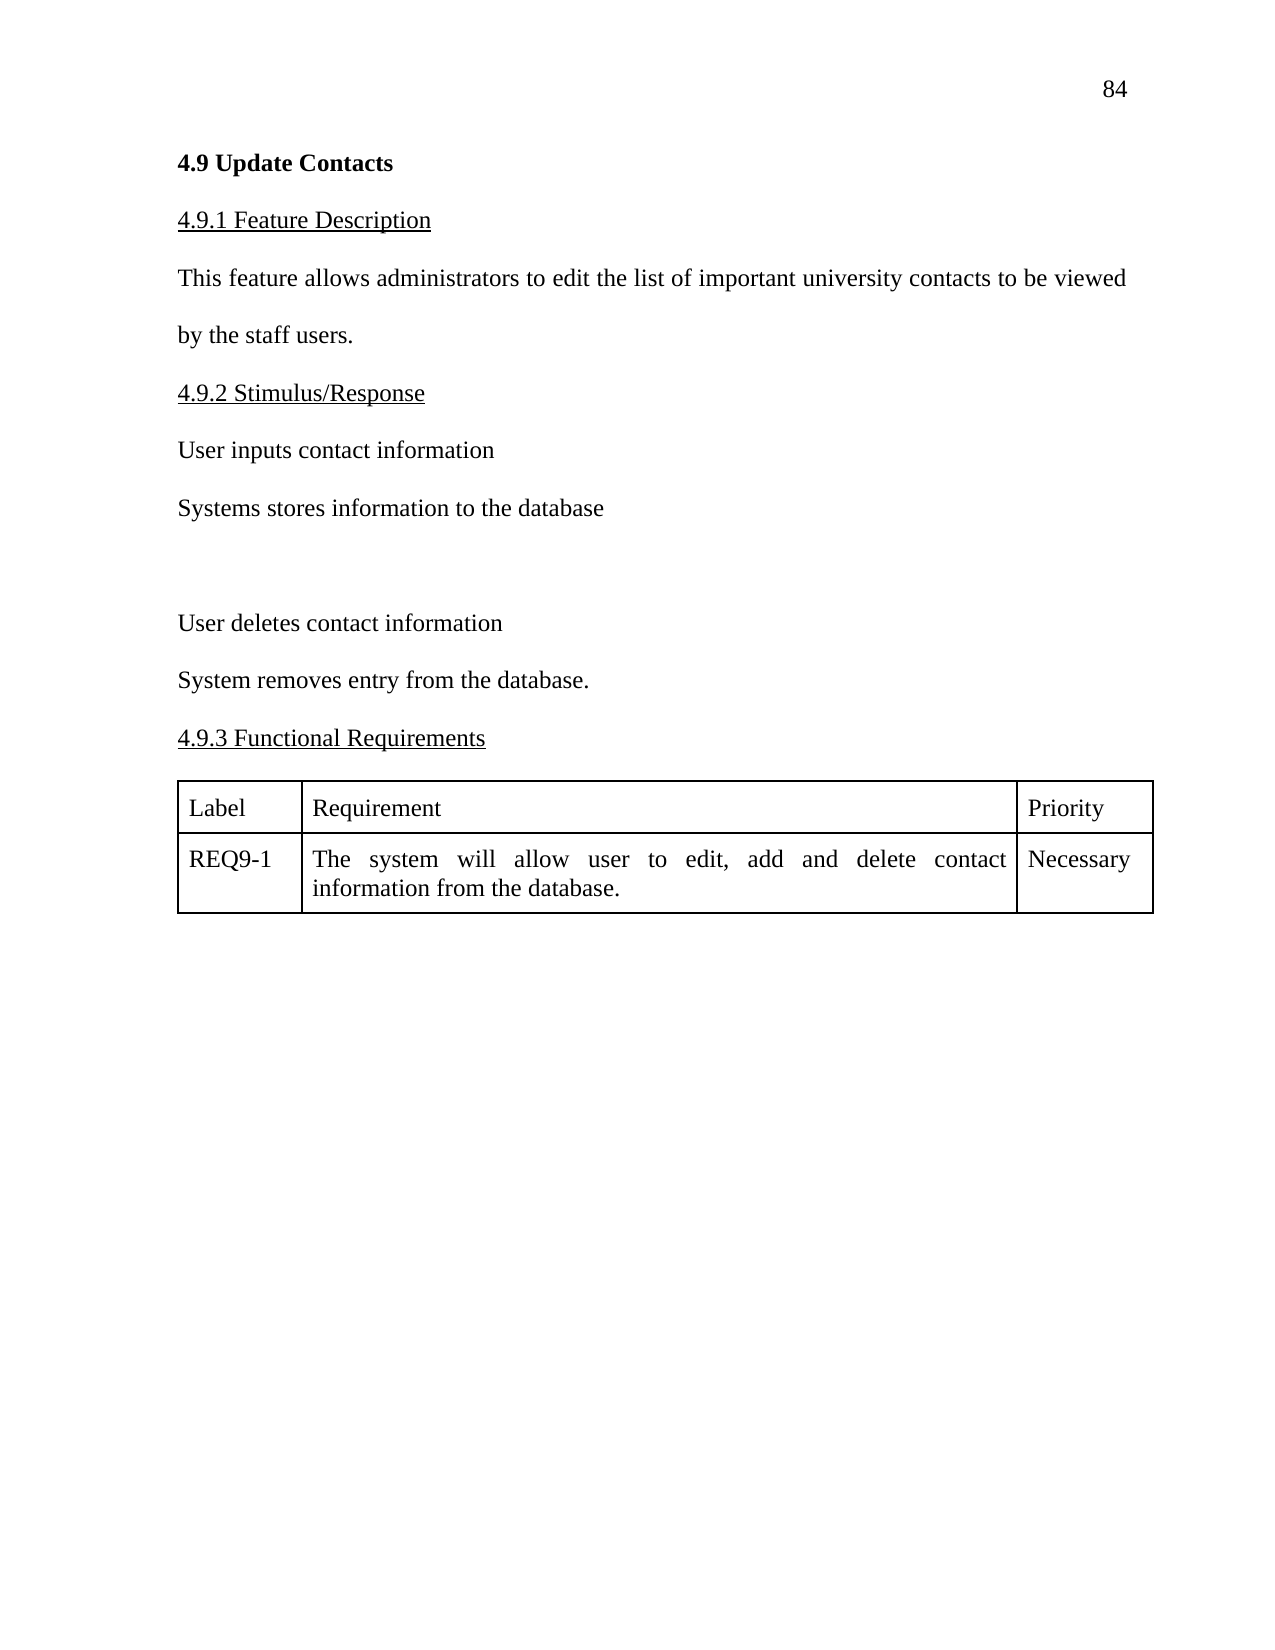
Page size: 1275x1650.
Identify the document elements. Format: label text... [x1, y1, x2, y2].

text 4.9.2 Stimulus/Response [177, 378, 1127, 406]
table_header Priority [1018, 782, 1152, 832]
text 4.9 Update Contacts [177, 148, 1127, 176]
text Systems stores information to the database [177, 493, 1127, 521]
table_cell Necessary [1018, 834, 1152, 912]
table_cell REQ9-1 [179, 834, 301, 912]
table_header Label [179, 782, 301, 832]
text User deletes contact information [177, 608, 1127, 636]
text System removes entry from the database. [177, 665, 1127, 694]
table_header Requirement [303, 782, 1016, 832]
table_cell The system will allow user to edit, add and delete contact information from the database. [303, 834, 1016, 912]
text This feature allows administrators to edit the list of important university contacts to be viewed by the staff users. [177, 263, 1127, 349]
text 4.9.3 Functional Requirements [177, 723, 1127, 751]
text 4.9.1 Feature Description [177, 205, 1127, 234]
text User inputs contact information [177, 435, 1127, 464]
